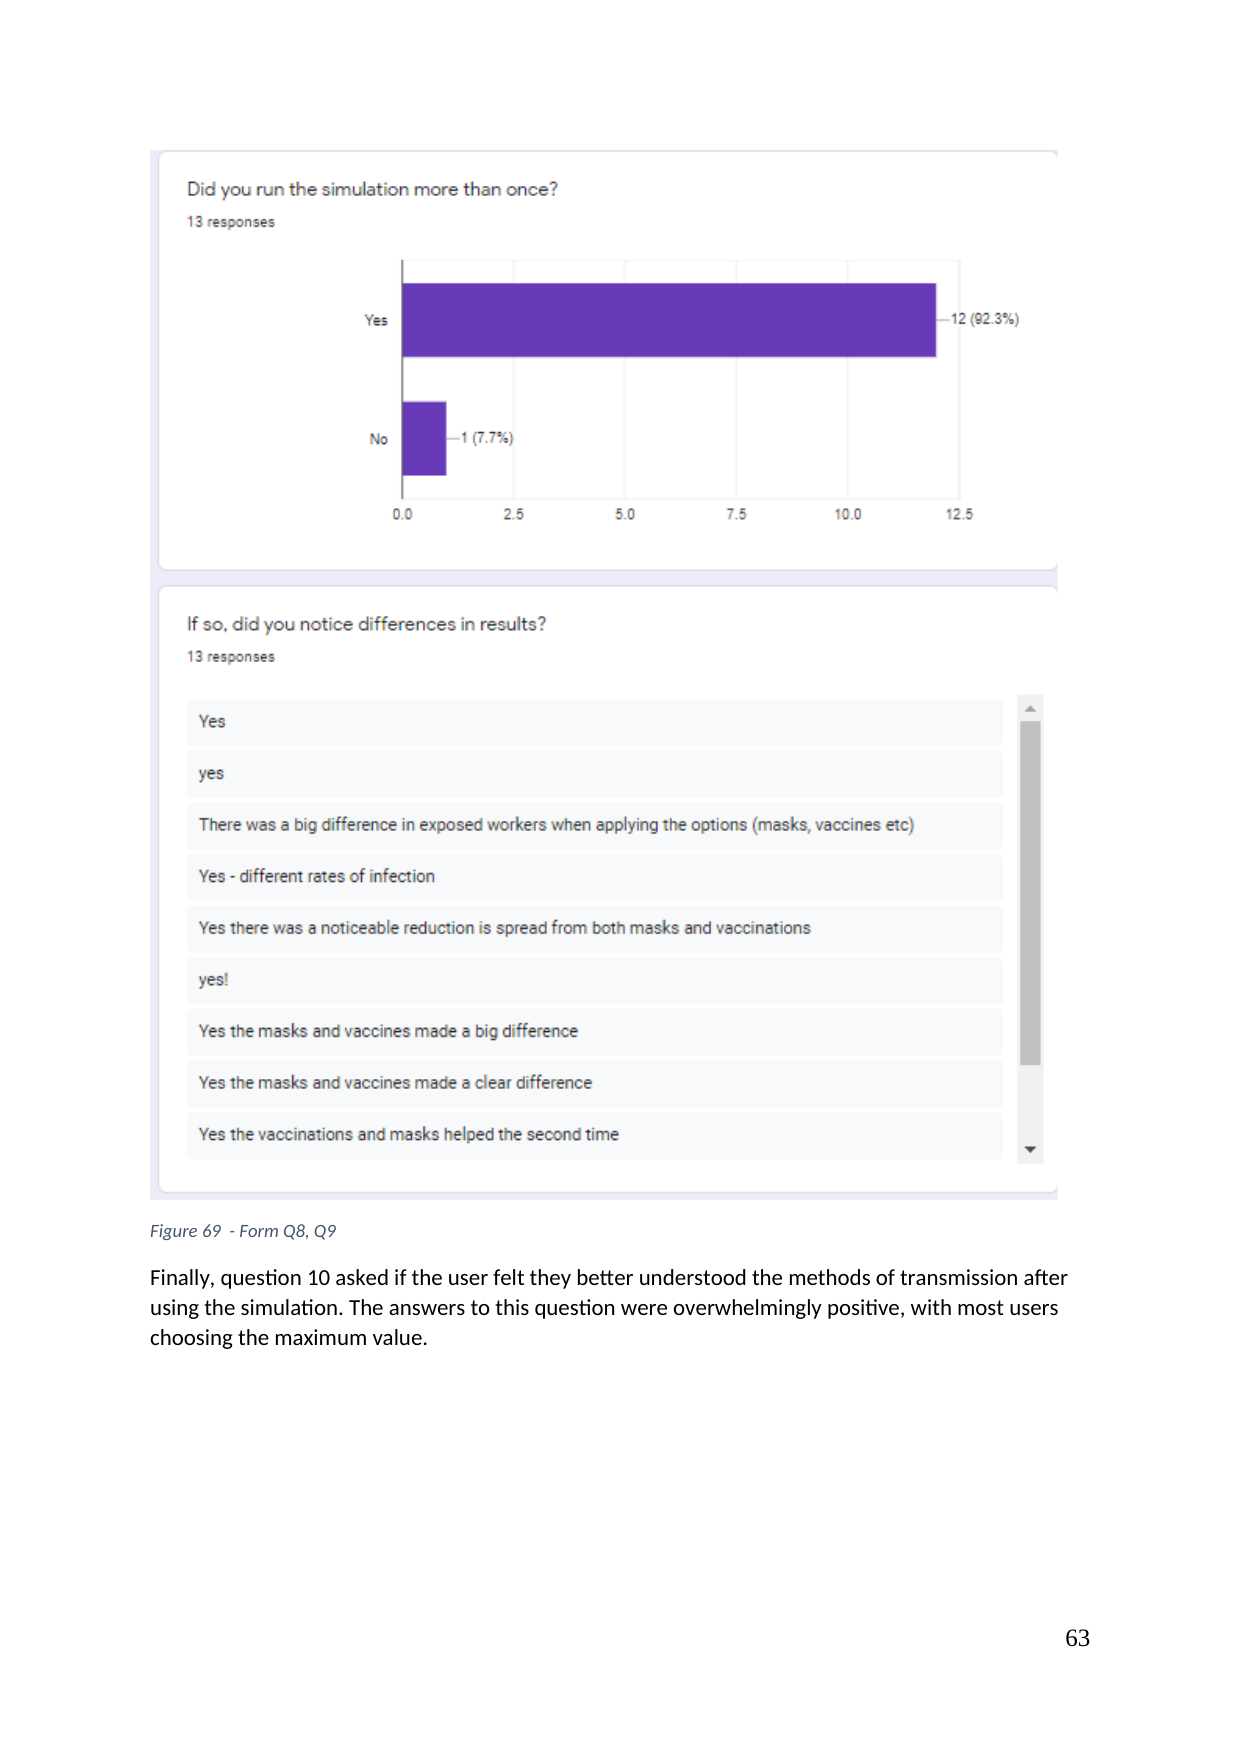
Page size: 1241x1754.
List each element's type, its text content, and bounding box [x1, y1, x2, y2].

picture [150, 150, 1058, 1200]
text Finally, question 10 asked if the user felt they better understood the methods of transmission after using the simulation. The answers to this question were overwhelmingly positive, with most users choosing the maximum value. [150, 1263, 1090, 1351]
